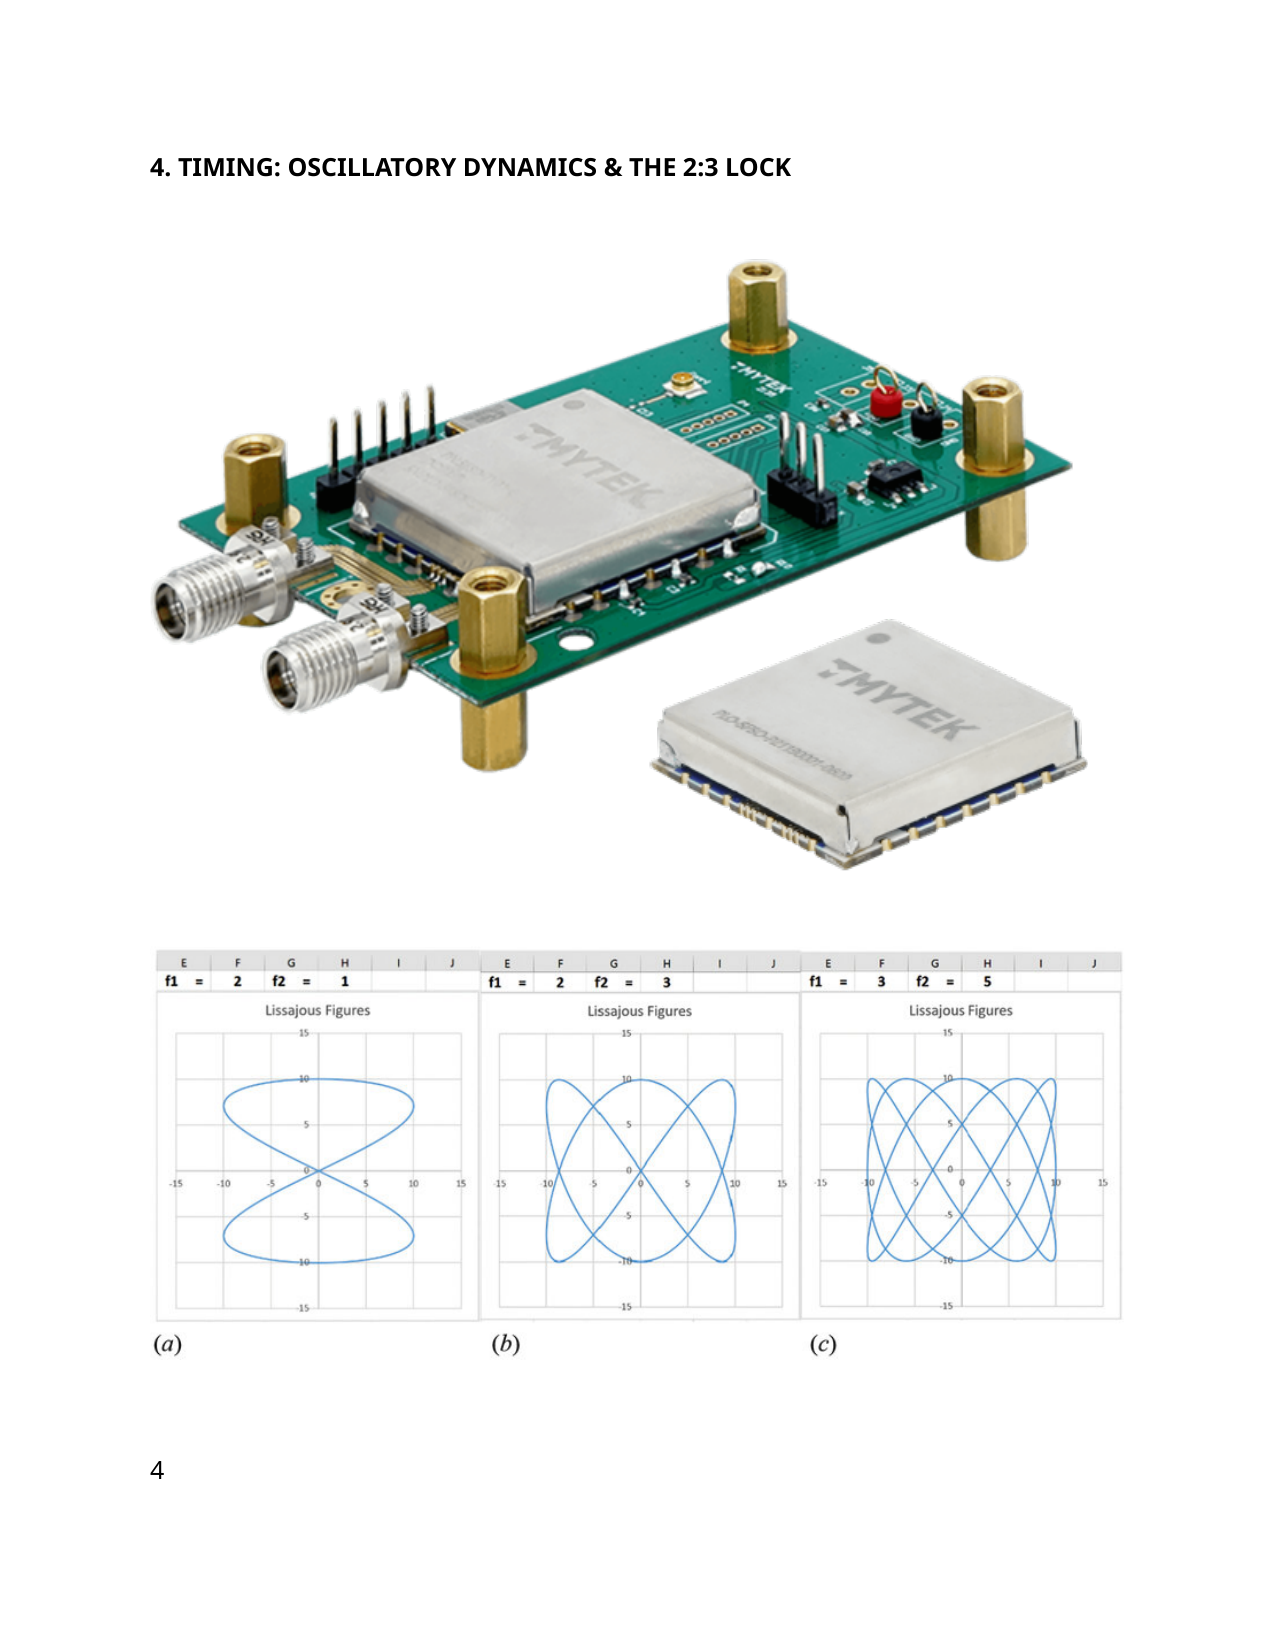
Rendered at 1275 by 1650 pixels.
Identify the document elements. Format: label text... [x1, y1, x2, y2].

picture [150, 205, 1088, 925]
picture [150, 946, 1125, 1360]
text 4 [150, 1453, 1125, 1487]
text 4. TIMING: OSCILLATORY DYNAMICS & THE 2:3 LOCK [150, 150, 1125, 184]
